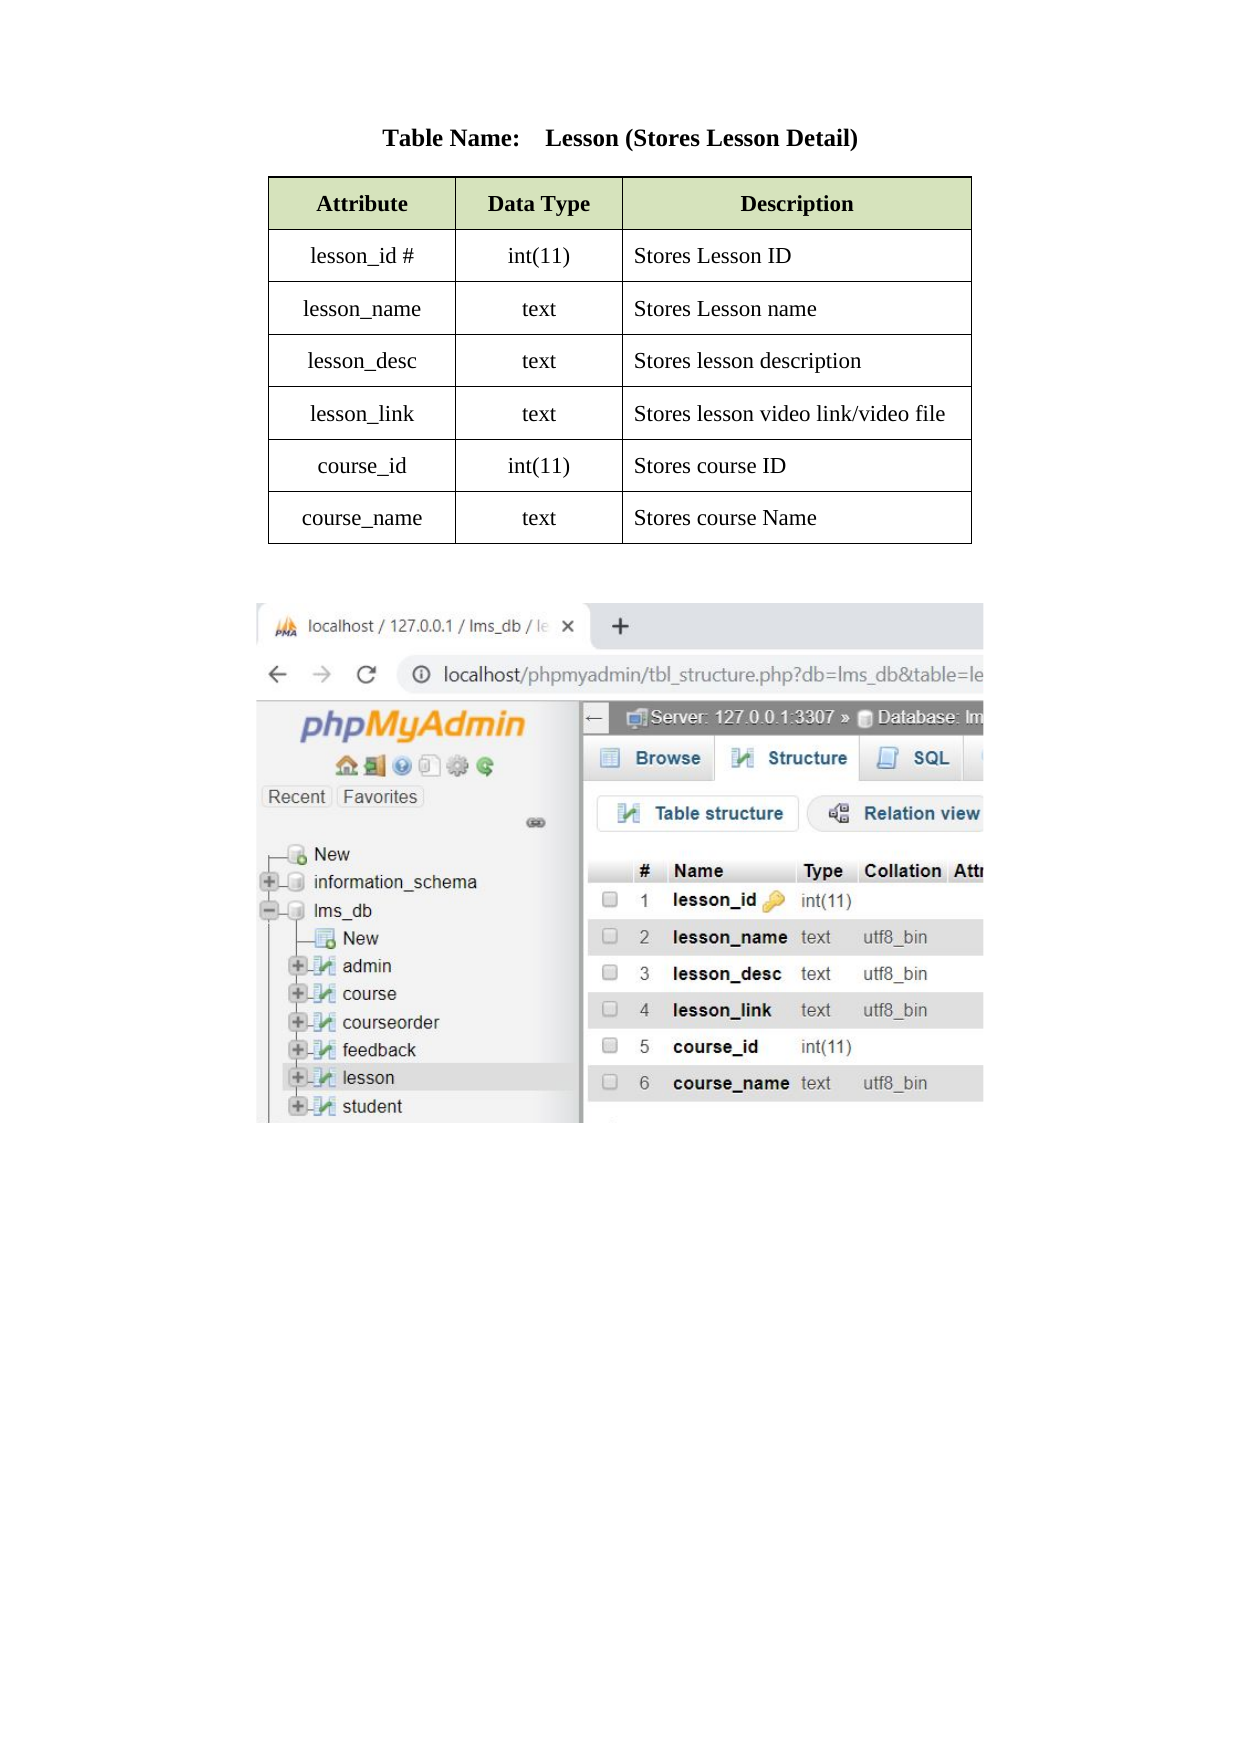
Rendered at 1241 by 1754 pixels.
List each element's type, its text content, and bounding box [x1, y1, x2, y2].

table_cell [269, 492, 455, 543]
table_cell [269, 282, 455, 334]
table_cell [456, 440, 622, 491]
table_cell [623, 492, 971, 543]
text Table Name: Lesson (Stores Lesson Detail) [150, 123, 1090, 151]
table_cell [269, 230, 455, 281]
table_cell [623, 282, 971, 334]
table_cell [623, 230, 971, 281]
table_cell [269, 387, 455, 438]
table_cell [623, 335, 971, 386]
picture [255, 603, 983, 1122]
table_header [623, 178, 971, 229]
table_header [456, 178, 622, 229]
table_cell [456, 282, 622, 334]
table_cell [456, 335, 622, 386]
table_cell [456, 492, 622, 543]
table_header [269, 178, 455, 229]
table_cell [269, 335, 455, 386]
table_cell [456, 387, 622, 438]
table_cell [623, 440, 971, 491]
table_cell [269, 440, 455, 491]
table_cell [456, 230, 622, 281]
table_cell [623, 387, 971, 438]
